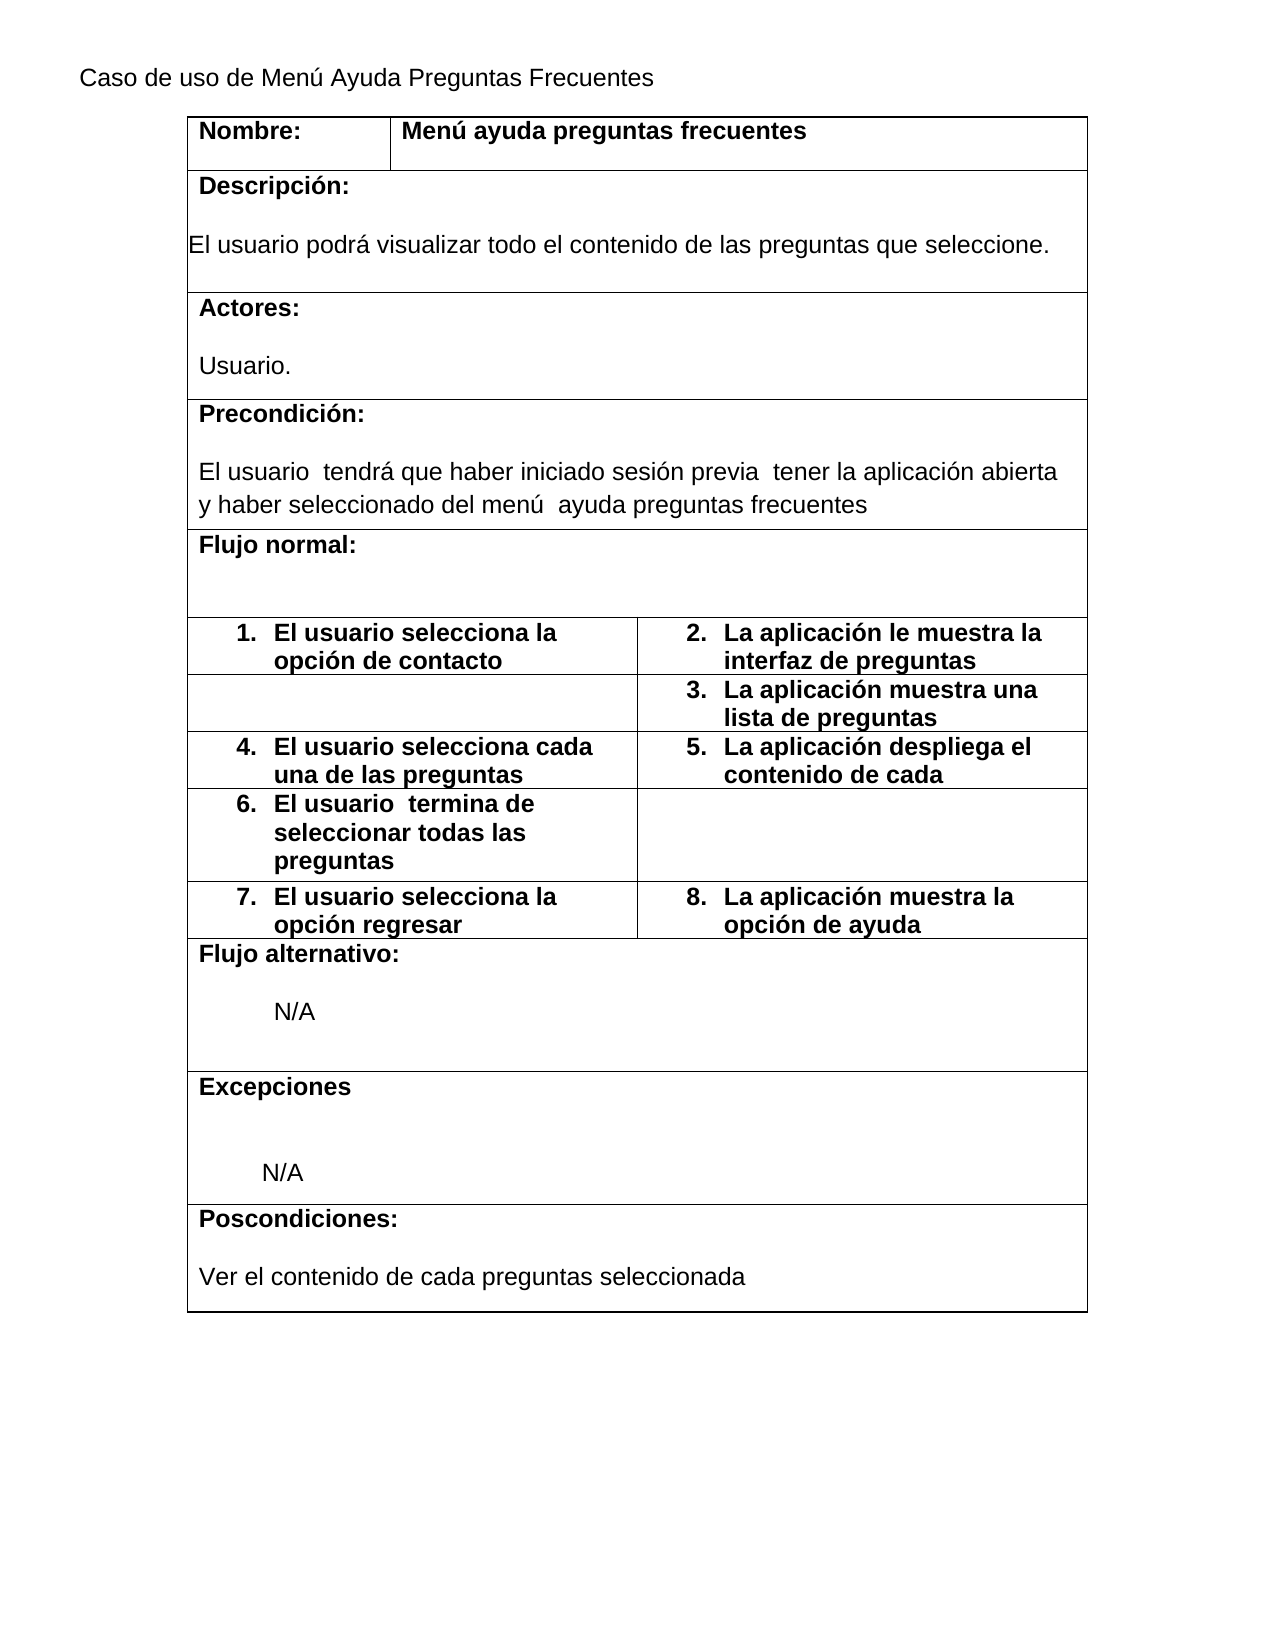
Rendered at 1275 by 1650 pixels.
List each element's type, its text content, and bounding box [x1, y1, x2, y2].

table_cell El usuario selecciona cada una de las preguntas [188, 732, 637, 788]
table_cell [188, 675, 637, 731]
table_header Nombre: [188, 118, 390, 170]
table_header Menú ayuda preguntas frecuentes [391, 118, 1087, 170]
table_cell Descripción: El usuario podrá visualizar todo el contenido de las preguntas que seleccione. [188, 171, 1087, 292]
table_cell La aplicación muestra una lista de preguntas [638, 675, 1087, 731]
table_cell El usuario selecciona la opción regresar [188, 882, 637, 938]
table_cell La aplicación le muestra la interfaz de preguntas frecuentes [638, 618, 1087, 674]
table_cell Actores: Usuario. [188, 293, 1087, 399]
table_cell Excepciones N/A [188, 1072, 1087, 1204]
table_cell Flujo normal: [188, 530, 1087, 617]
table_cell El usuario selecciona la opción de contacto [188, 618, 637, 674]
table_cell Precondición: El usuario tendrá que haber iniciado sesión previa tener la aplicación abierta y haber seleccionado del menú ayuda preguntas frecuentes [188, 400, 1087, 529]
table_cell [638, 789, 1087, 881]
table_cell La aplicación despliega el contenido de cada pregunta. [638, 732, 1087, 788]
text Caso de uso de Menú Ayuda Preguntas Frecuentes [79, 62, 1196, 91]
table_cell Poscondiciones: Ver el contenido de cada preguntas seleccionada [188, 1205, 1087, 1311]
table_cell El usuario termina de seleccionar todas las preguntas [188, 789, 637, 881]
table_cell Flujo alternativo: N/A [188, 939, 1087, 1071]
table_cell La aplicación muestra la opción de ayuda [638, 882, 1087, 938]
